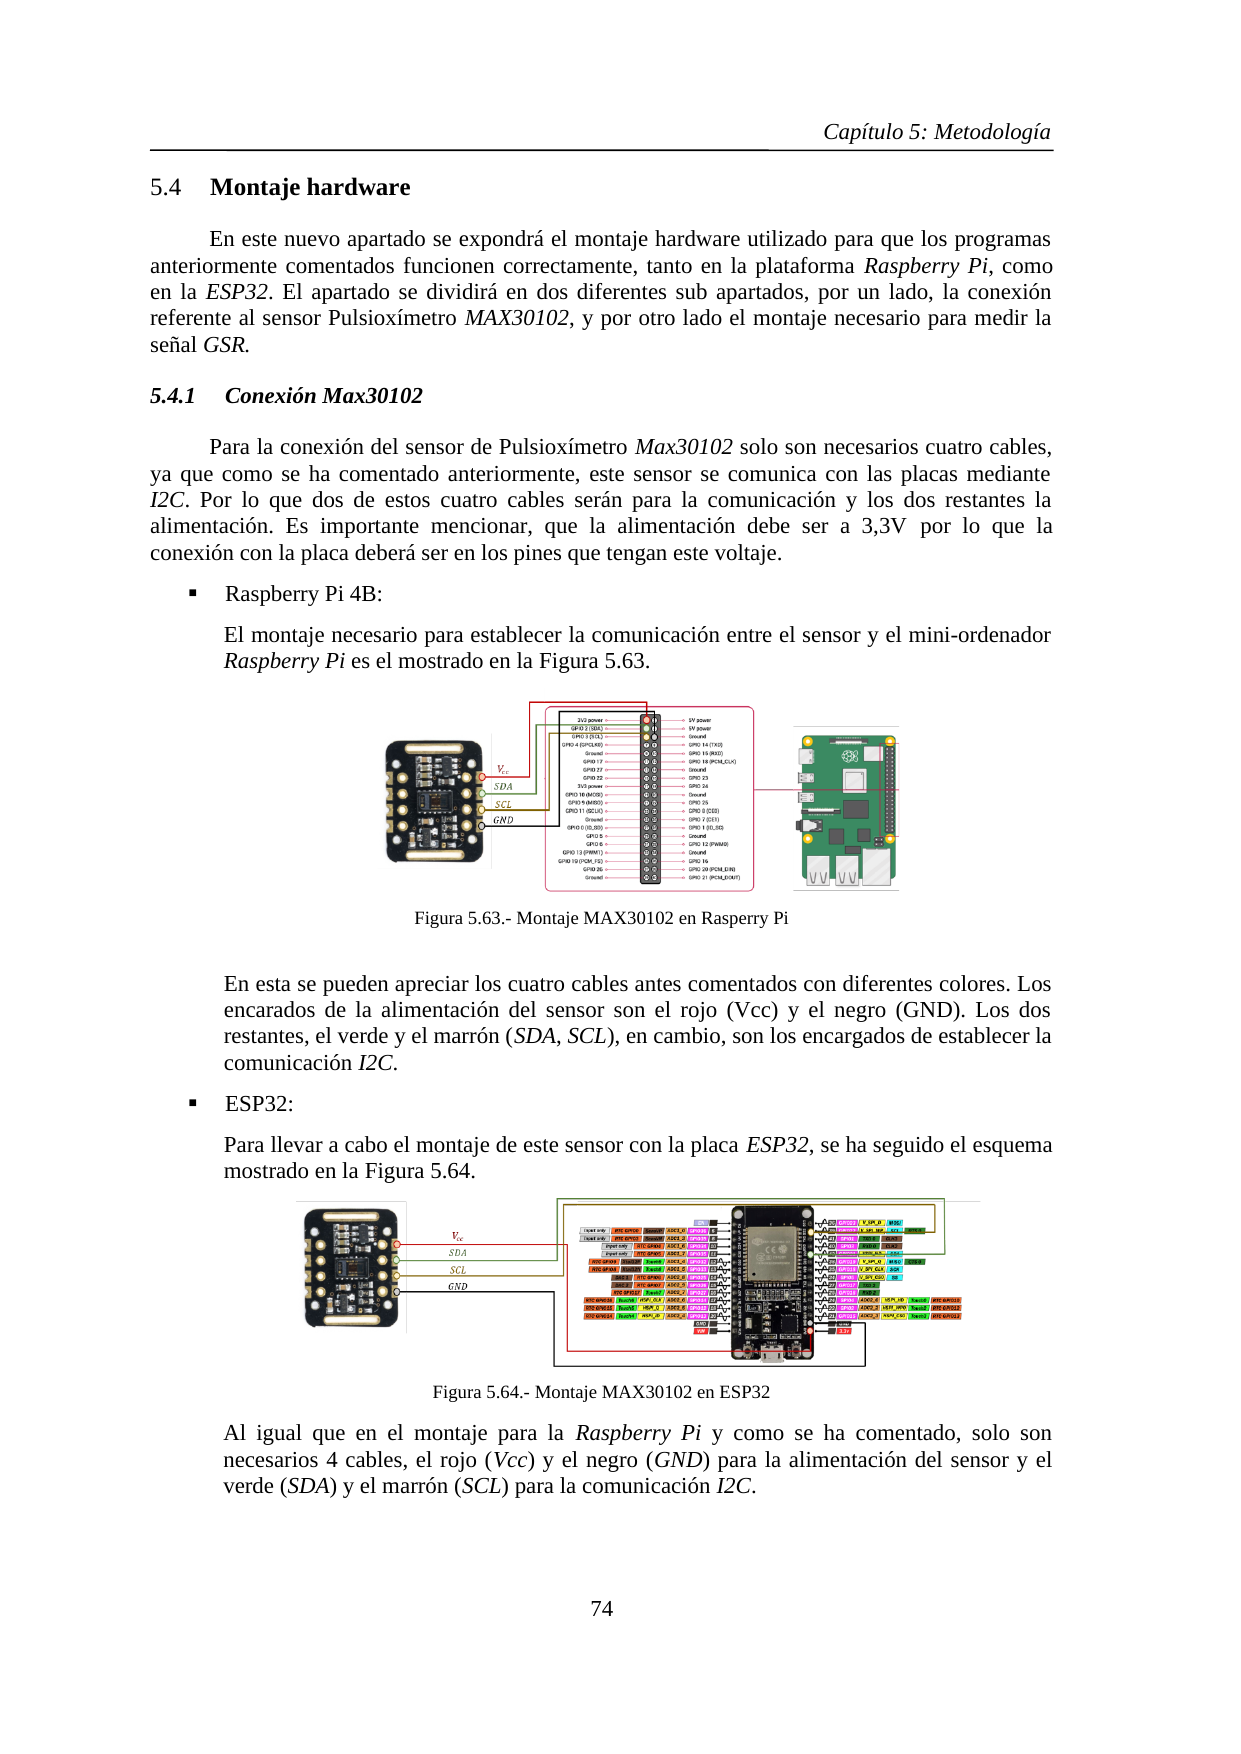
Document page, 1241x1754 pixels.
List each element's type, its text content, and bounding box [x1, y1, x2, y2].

text Al igual que en el montaje para la Raspberry Pi y como se ha comentado, solo son necesarios 4 cables, el rojo (Vcc) y el negro (GND) para la alimentación del sensor y el verde (SDA) y el marrón (SCL) para la comunicación I2C. [223, 1419, 1053, 1498]
picture [296, 1198, 981, 1367]
text En esta se pueden apreciar los cuatro cables antes comentados con diferentes colores. Los encarados de la alimentación del sensor son el rojo (Vcc) y el negro (GND). Los dos restantes, el verde y el marrón (SDA, SCL), en cambio, son los encargados de establecer la comunicación I2C. [224, 970, 1053, 1075]
text Para la conexión del sensor de Pulsioxímetro Max30102 solo son necesarios cuatro cables, ya que como se ha comentado anteriormente, este sensor se comunica con las placas mediante I2C. Por lo que dos de estos cuatro cables serán para la comunicación y los dos restantes la alimentación. Es importante mencionar, que la alimentación debe ser a 3,3V por lo que la conexión con la placa deberá ser en los pines que tengan este voltaje. [150, 433, 1053, 565]
subtitle Montaje hardware [150, 172, 1053, 200]
subtitle Conexión Max30102 [150, 382, 1053, 408]
list ESP32: [187, 1090, 1053, 1116]
list Raspberry Pi 4B: [187, 580, 1053, 606]
picture [377, 688, 900, 893]
text En este nuevo apartado se expondrá el montaje hardware utilizado para que los programas anteriormente comentados funcionen correctamente, tanto en la plataforma Raspberry Pi, como en la ESP32. El apartado se dividirá en dos diferentes sub apartados, por un lado, la conexión referente al sensor Pulsioxímetro MAX30102, y por otro lado el montaje necesario para medir la señal GSR. [150, 225, 1053, 357]
